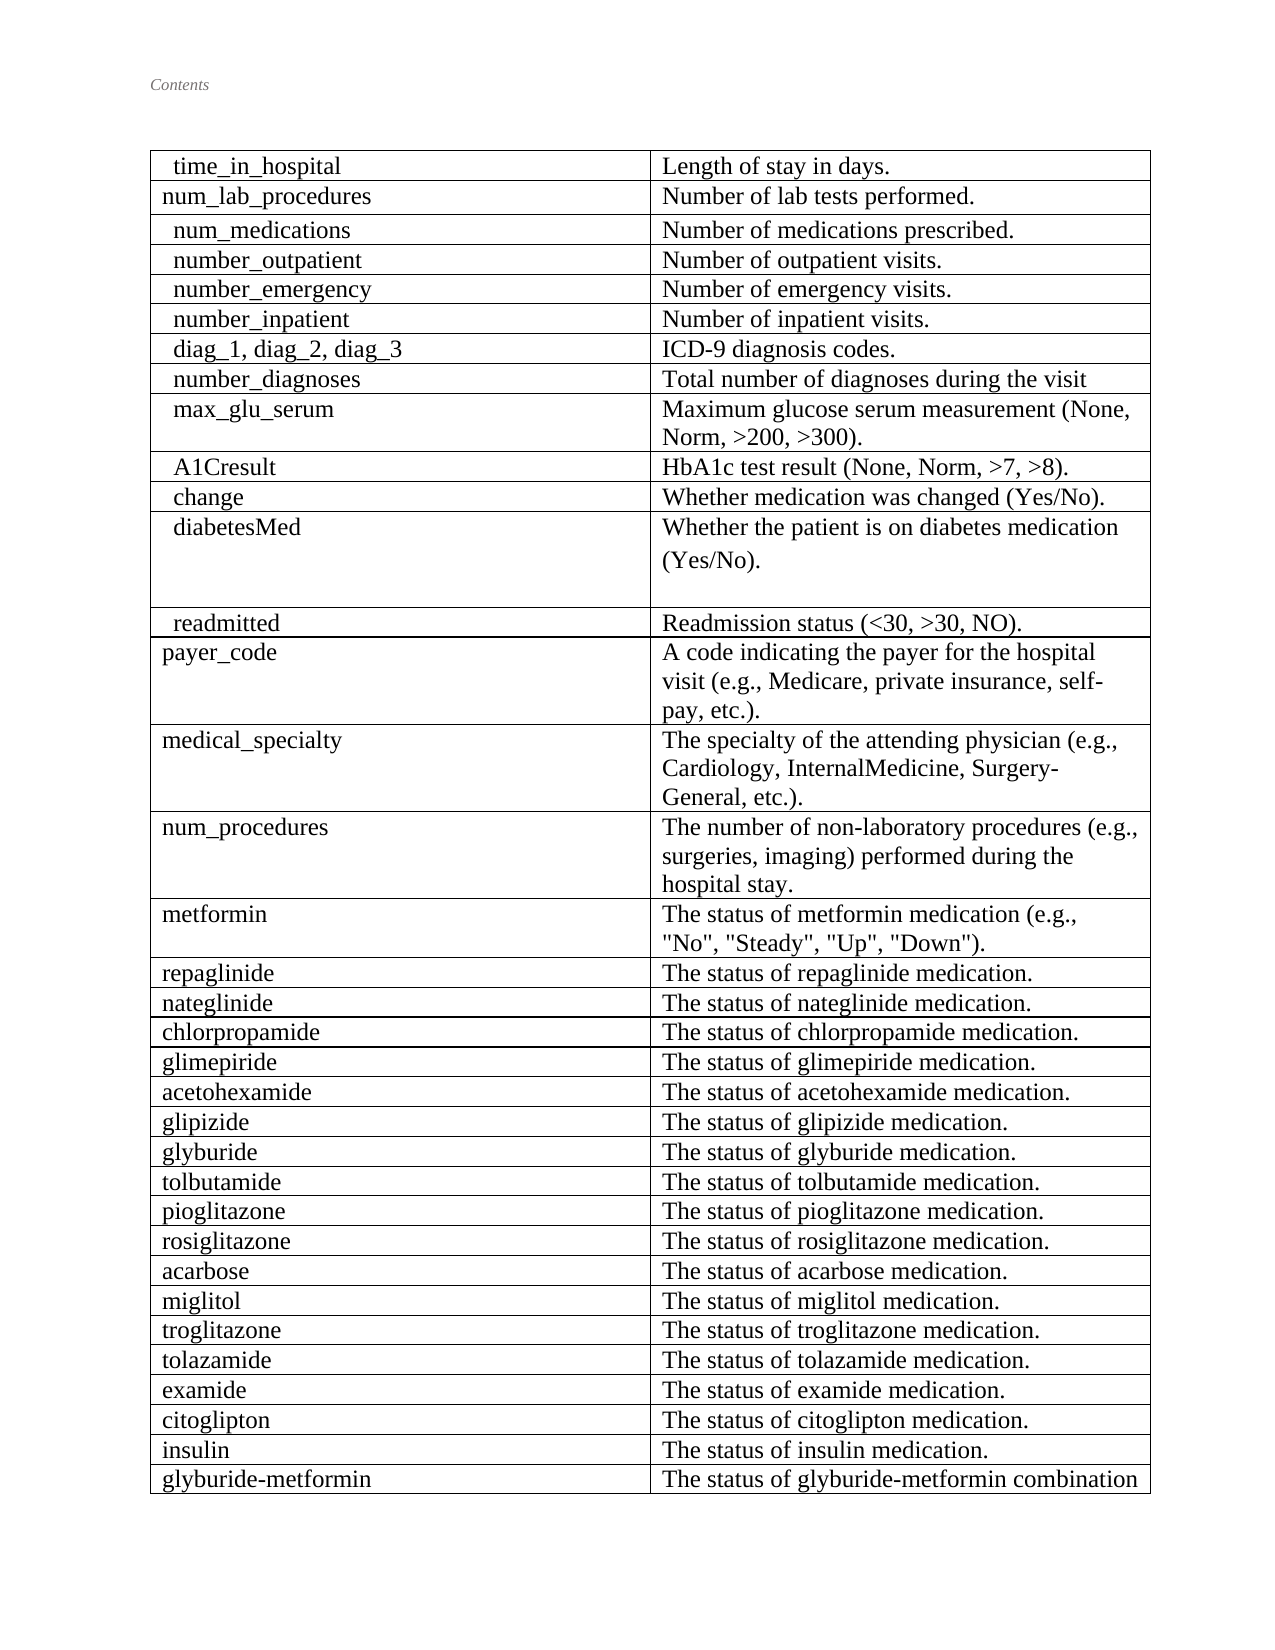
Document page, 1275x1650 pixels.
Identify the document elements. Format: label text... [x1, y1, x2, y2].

table_cell metformin [151, 899, 650, 957]
table_cell glyburide-metformin [151, 1465, 650, 1493]
table_cell examide [151, 1375, 650, 1404]
table_cell troglitazone [151, 1316, 650, 1344]
table_cell The status of examide medication. [651, 1375, 1150, 1404]
table_cell Maximum glucose serum measurement (None, Norm, >200, >300). [651, 394, 1150, 451]
table_cell insulin [151, 1435, 650, 1463]
table_cell The status of glyburide medication. [651, 1137, 1150, 1166]
table_cell The status of rosiglitazone medication. [651, 1226, 1150, 1255]
table_cell The specialty of the attending physician (e.g., Cardiology, InternalMedicine, Surgery-General, etc.). [651, 725, 1150, 811]
table_cell The status of acarbose medication. [651, 1256, 1150, 1285]
table_cell tolazamide [151, 1345, 650, 1374]
table_cell Number of lab tests performed. [651, 181, 1150, 214]
table_cell number_inpatient [151, 304, 650, 333]
table_cell The status of insulin medication. [651, 1435, 1150, 1463]
table_cell number_diagnoses [151, 364, 650, 393]
table_cell diabetesMed [151, 512, 650, 607]
table_cell acarbose [151, 1256, 650, 1285]
table_cell Readmission status (<30, >30, NO). [651, 608, 1150, 636]
table_cell The number of non-laboratory procedures (e.g., surgeries, imaging) performed during the hospital stay. [651, 812, 1150, 898]
table_cell The status of miglitol medication. [651, 1286, 1150, 1314]
table_cell Number of outpatient visits. [651, 245, 1150, 273]
table_cell acetohexamide [151, 1077, 650, 1106]
table_cell num_procedures [151, 812, 650, 898]
table_cell Number of medications prescribed. [651, 215, 1150, 244]
table_cell The status of pioglitazone medication. [651, 1196, 1150, 1225]
table_cell time_in_hospital [151, 151, 650, 180]
table_cell glipizide [151, 1107, 650, 1136]
table_cell miglitol [151, 1286, 650, 1314]
table_cell The status of acetohexamide medication. [651, 1077, 1150, 1106]
table_cell change [151, 482, 650, 511]
table_cell repaglinide [151, 958, 650, 987]
table_cell The status of nateglinide medication. [651, 988, 1150, 1016]
table_cell ICD-9 diagnosis codes. [651, 334, 1150, 363]
table_cell num_medications [151, 215, 650, 244]
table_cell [651, 1465, 1150, 1493]
table_cell The status of metformin medication (e.g., "No", "Steady", "Up", "Down"). [651, 899, 1150, 957]
table_cell max_glu_serum [151, 394, 650, 451]
table_cell The status of glimepiride medication. [651, 1048, 1150, 1076]
table_cell The status of glipizide medication. [651, 1107, 1150, 1136]
table_cell tolbutamide [151, 1167, 650, 1195]
table_cell pioglitazone [151, 1196, 650, 1225]
table_cell A1Cresult [151, 452, 650, 481]
table_cell The status of tolazamide medication. [651, 1345, 1150, 1374]
table_cell Total number of diagnoses during the visit [651, 364, 1150, 393]
table_cell payer_code [151, 638, 650, 724]
table_cell num_lab_procedures [151, 181, 650, 214]
table_cell The status of citoglipton medication. [651, 1405, 1150, 1434]
table_cell glimepiride [151, 1048, 650, 1076]
table_cell readmitted [151, 608, 650, 636]
table_cell Number of emergency visits. [651, 275, 1150, 303]
table_cell glyburide [151, 1137, 650, 1166]
table_cell rosiglitazone [151, 1226, 650, 1255]
table_cell number_outpatient [151, 245, 650, 273]
table_cell Number of inpatient visits. [651, 304, 1150, 333]
table_cell nateglinide [151, 988, 650, 1016]
table_cell HbA1c test result (None, Norm, >7, >8). [651, 452, 1150, 481]
table_cell The status of tolbutamide medication. [651, 1167, 1150, 1195]
table_cell The status of repaglinide medication. [651, 958, 1150, 987]
table_cell diag_1, diag_2, diag_3 [151, 334, 650, 363]
table_cell Whether the patient is on diabetes medication (Yes/No). [651, 512, 1150, 607]
table_cell chlorpropamide [151, 1018, 650, 1046]
table_cell medical_specialty [151, 725, 650, 811]
table_cell The status of chlorpropamide medication. [651, 1018, 1150, 1046]
table_cell citoglipton [151, 1405, 650, 1434]
table_cell number_emergency [151, 275, 650, 303]
table_cell A code indicating the payer for the hospital visit (e.g., Medicare, private insurance, self-pay, etc.). [651, 638, 1150, 724]
table_cell The status of troglitazone medication. [651, 1316, 1150, 1344]
table_cell Length of stay in days. [651, 151, 1150, 180]
table_cell Whether medication was changed (Yes/No). [651, 482, 1150, 511]
